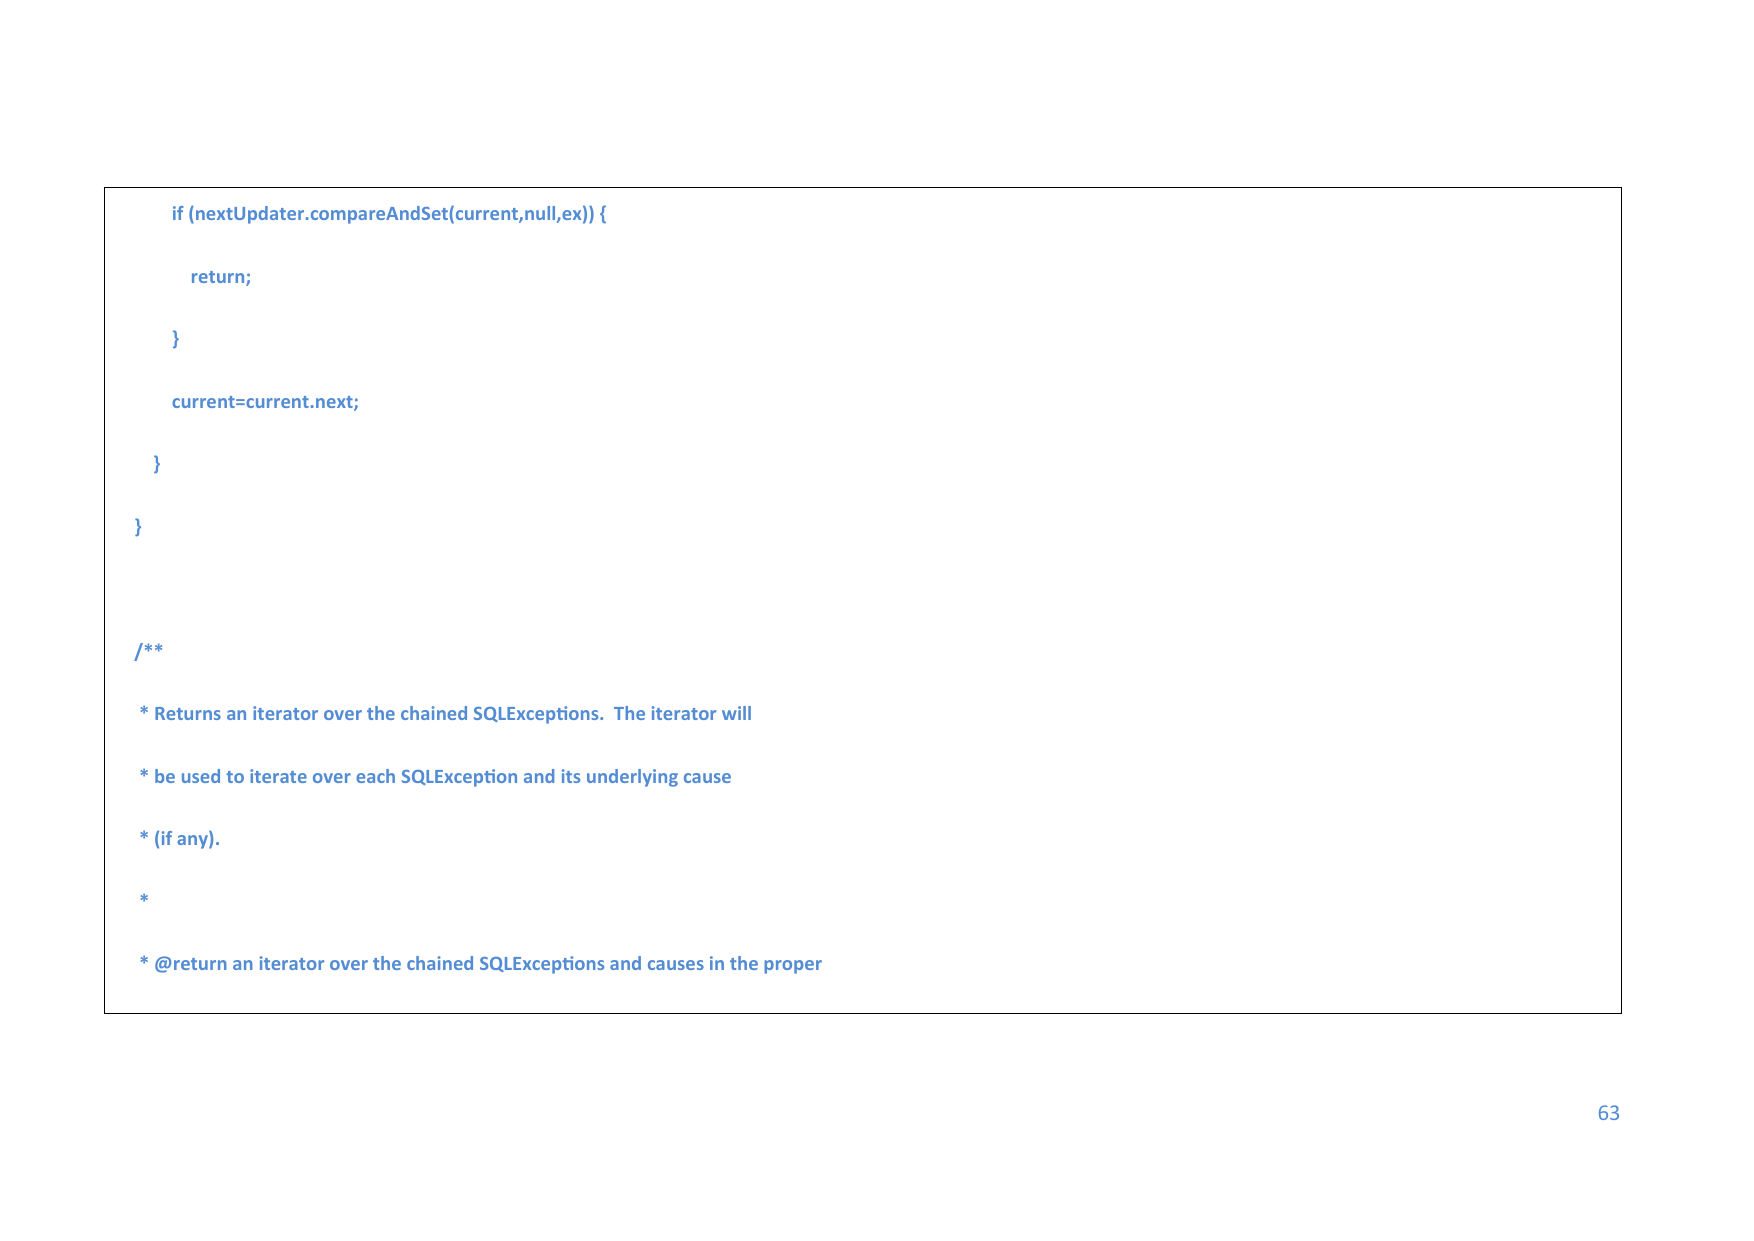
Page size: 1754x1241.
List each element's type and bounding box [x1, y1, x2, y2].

table_header [105, 188, 1621, 1013]
